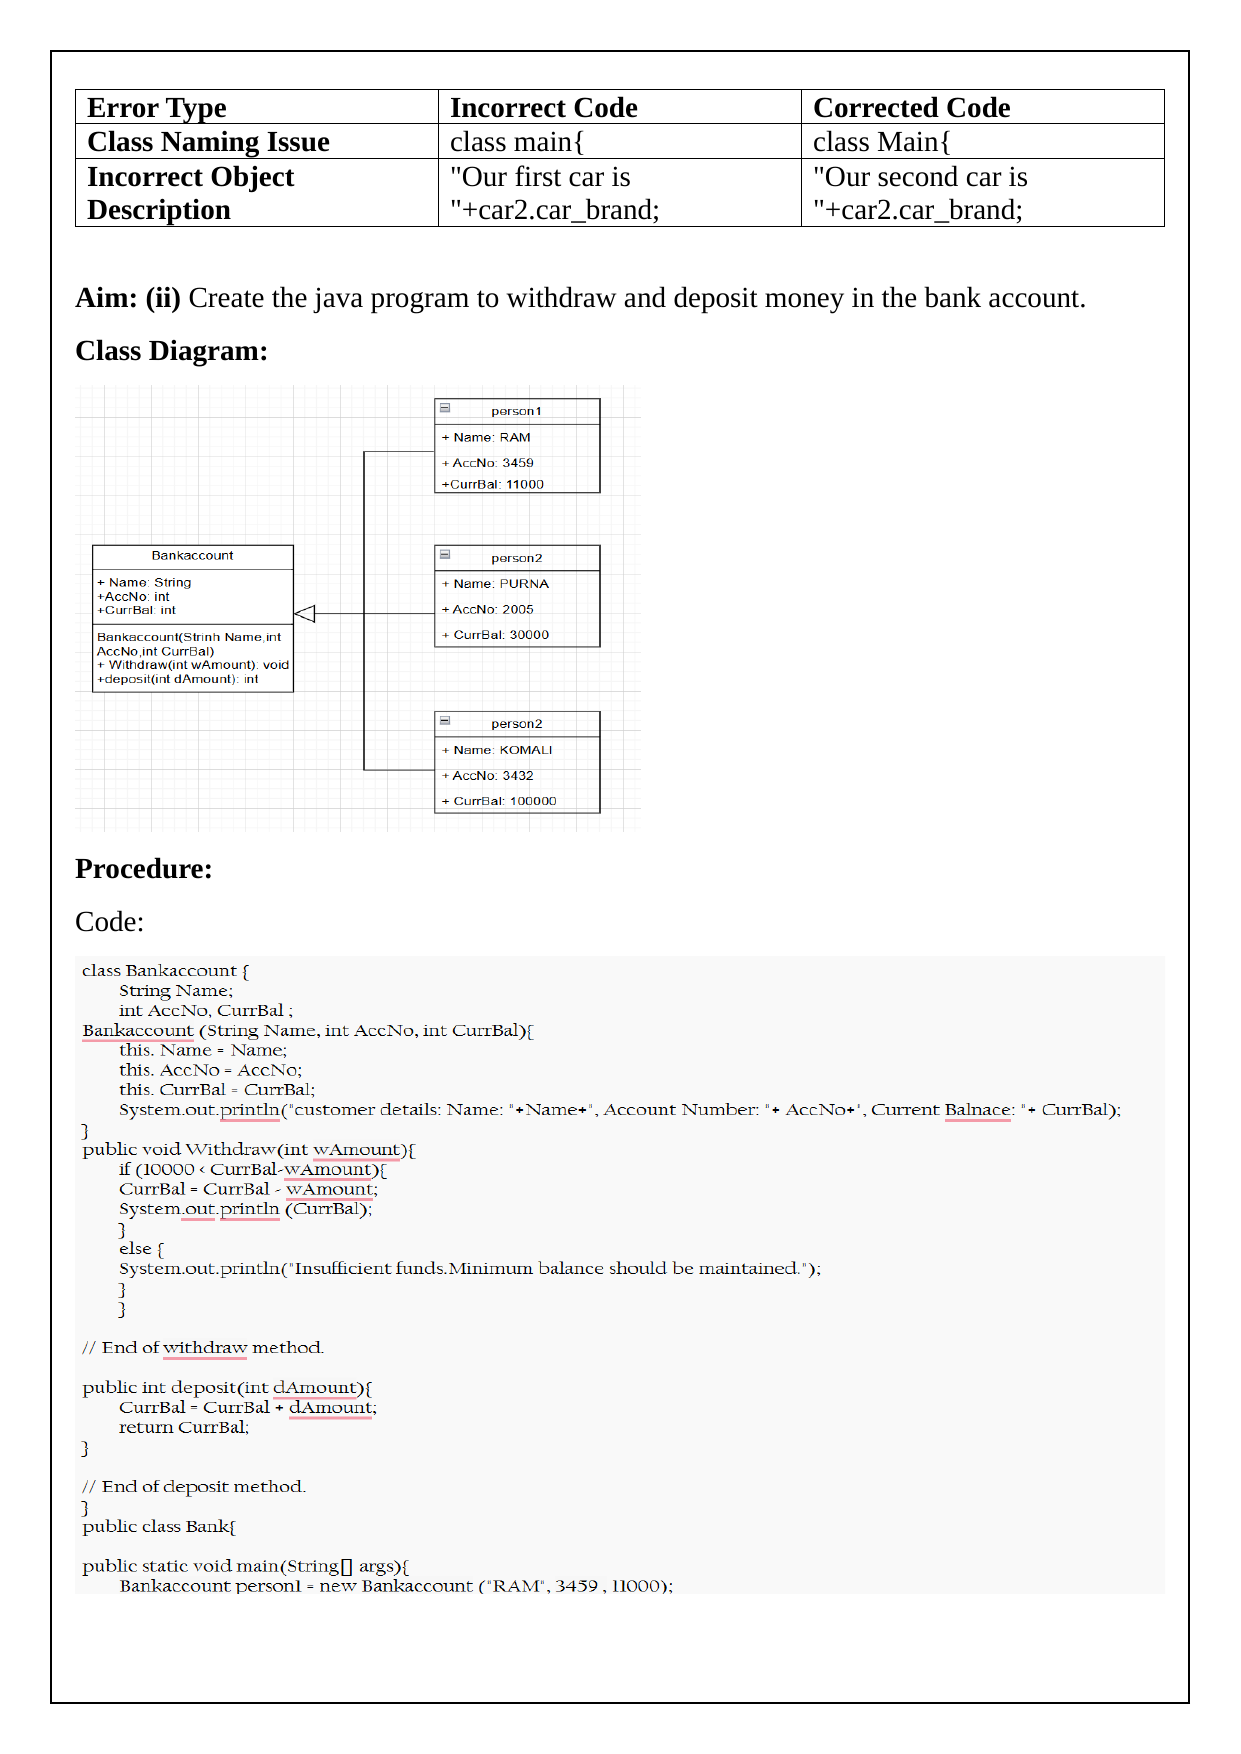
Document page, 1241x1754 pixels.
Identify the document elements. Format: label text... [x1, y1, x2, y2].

table_header Error Type [76, 90, 438, 123]
table_header Incorrect Code [439, 90, 801, 123]
text Aim: (ii) Create the java program to withdraw and deposit money in the bank account. [75, 280, 1165, 313]
table_cell class main{ [439, 124, 801, 158]
text Procedure: [75, 851, 1165, 884]
text Class Diagram: [75, 333, 1165, 366]
picture [75, 956, 1166, 1594]
table_cell Incorrect Object Description [76, 159, 438, 226]
picture [75, 385, 641, 832]
table_cell "Our first car is "+car2.car_brand; [439, 159, 801, 226]
table_cell Class Naming Issue [76, 124, 438, 158]
table_cell class Main{ [802, 124, 1164, 158]
table_cell "Our second car is "+car2.car_brand; [802, 159, 1164, 226]
text Code: [75, 904, 1165, 937]
table_header Corrected Code [802, 90, 1164, 123]
